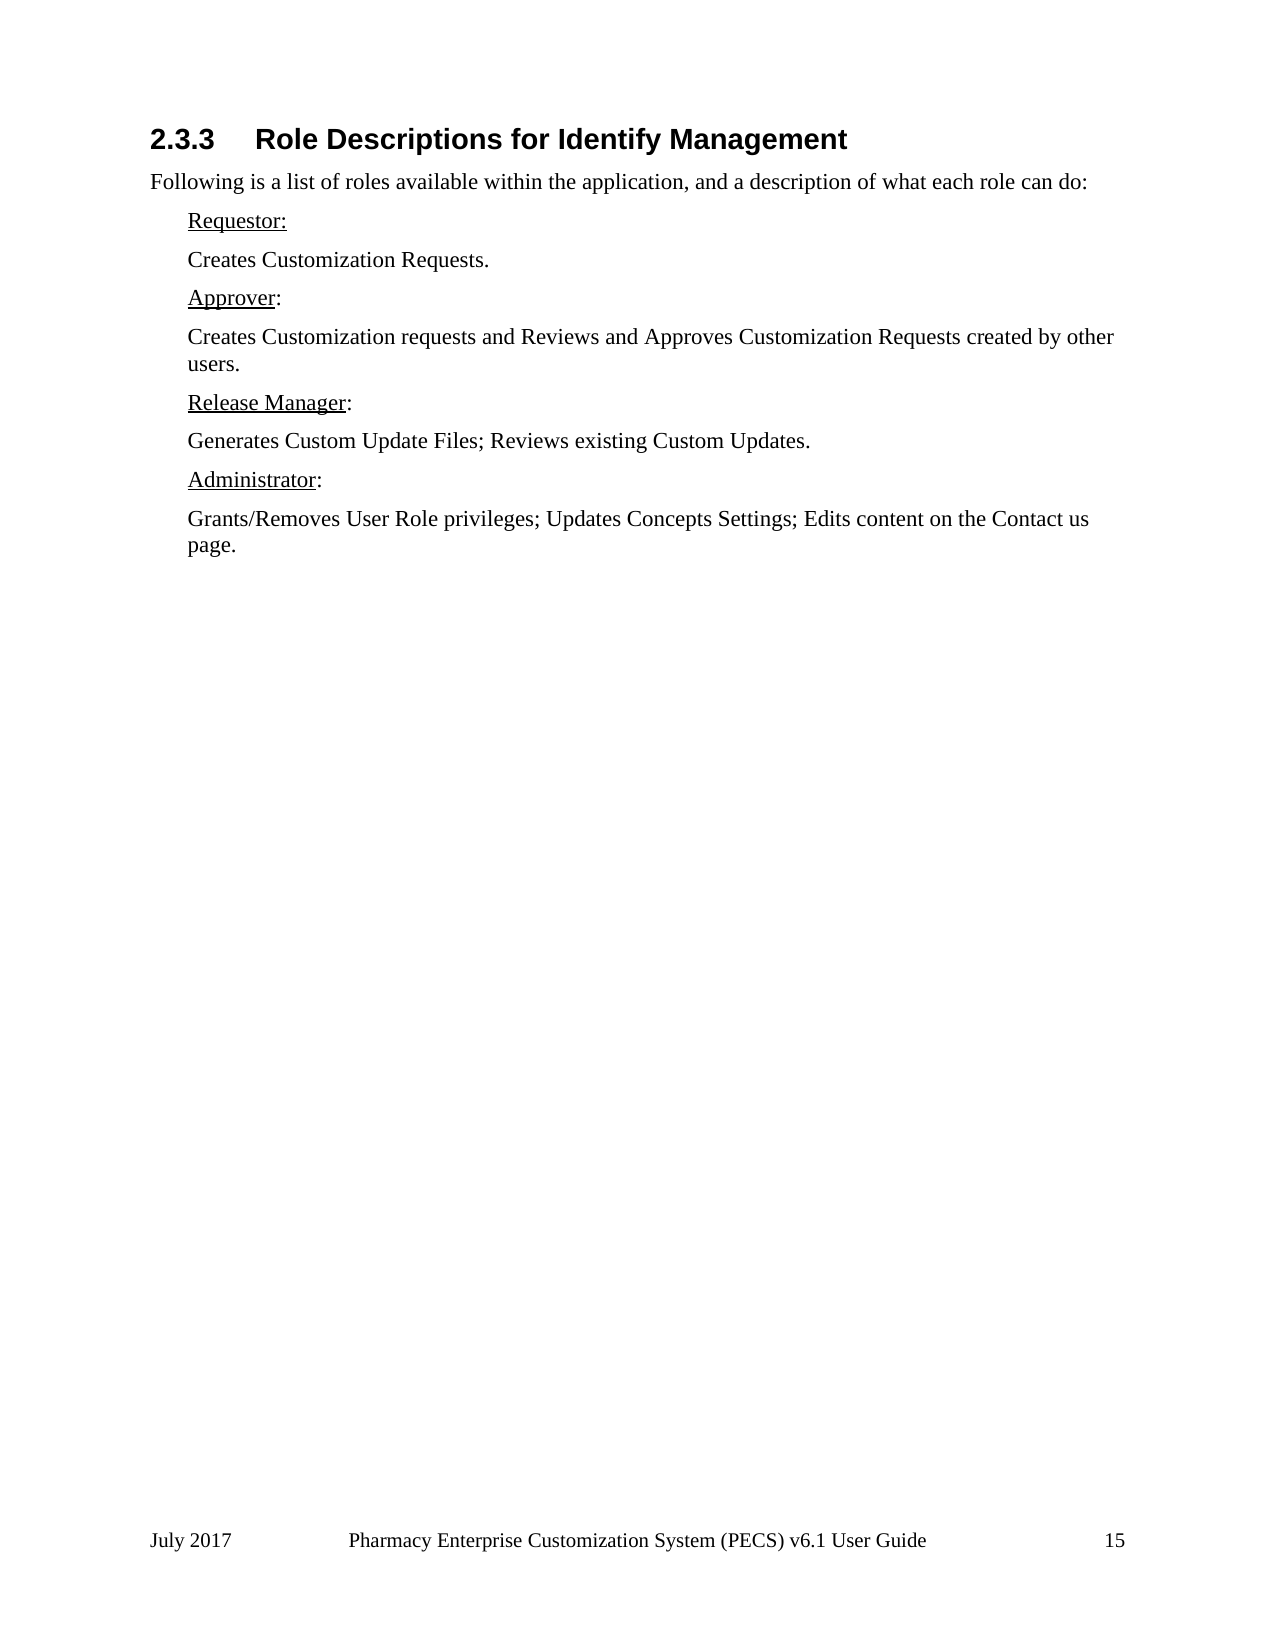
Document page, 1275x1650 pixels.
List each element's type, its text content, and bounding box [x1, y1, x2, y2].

text Following is a list of roles available within the application, and a description of what each role can do: [150, 168, 1125, 194]
text Grants/Removes User Role privileges; Updates Concepts Settings; Edits content on the Contact us page. [187, 505, 1125, 558]
text Administrator: [187, 466, 1125, 493]
text Creates Customization Requests. [187, 246, 1125, 272]
text Approver: [187, 284, 1125, 311]
subtitle Role Descriptions for Identify Management [150, 122, 1125, 155]
text Requestor: [187, 207, 1125, 233]
text Release Manager: [187, 388, 1125, 415]
text Creates Customization requests and Reviews and Approves Customization Requests created by other users. [187, 323, 1125, 376]
text Generates Custom Update Files; Reviews existing Custom Updates. [187, 427, 1125, 454]
